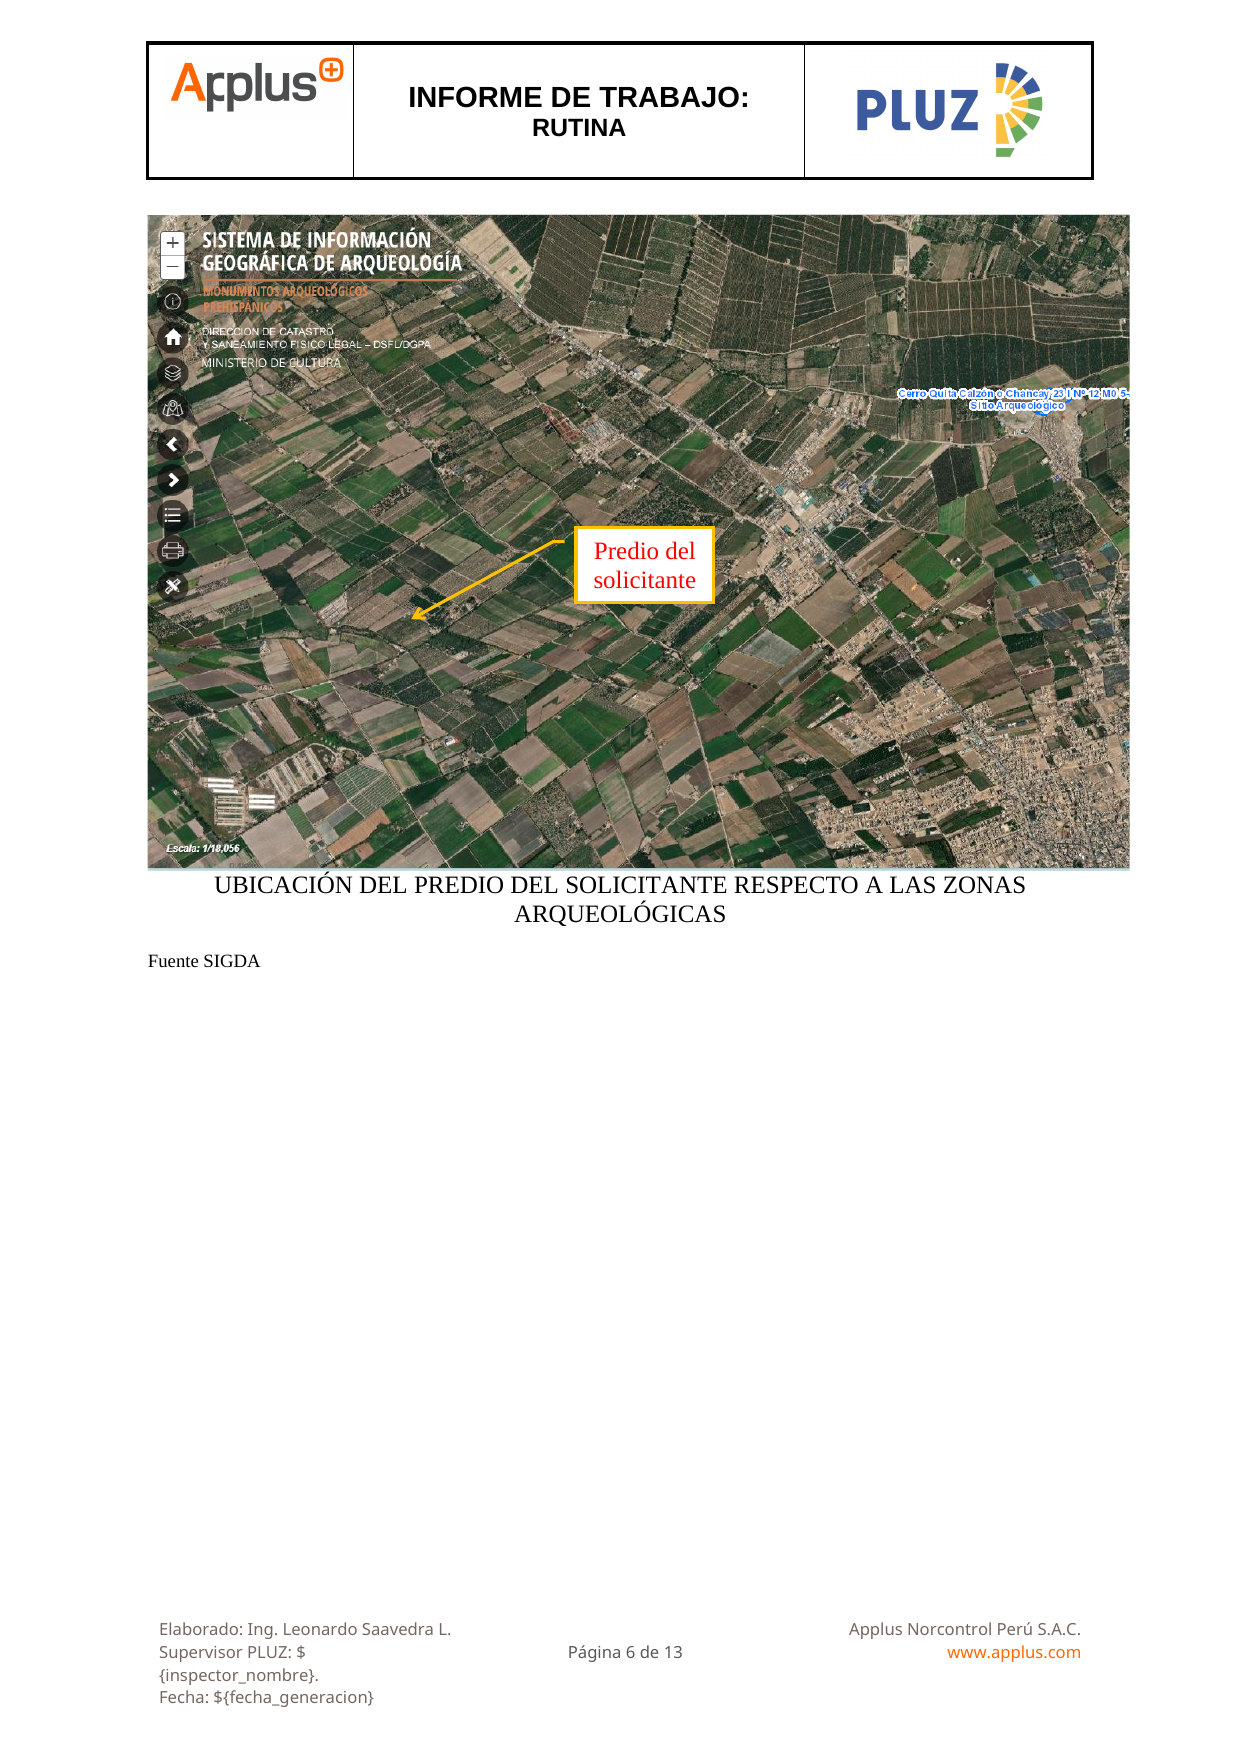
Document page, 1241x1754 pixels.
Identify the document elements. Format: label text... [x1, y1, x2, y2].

picture [847, 50, 1050, 165]
text Fuente SIGDA [148, 949, 1092, 971]
picture [165, 55, 348, 120]
text UBICACIÓN DEL PREDIO DEL SOLICITANTE RESPECTO A LAS ZONAS ARQUEOLÓGICAS [148, 871, 1092, 928]
picture [147, 214, 1130, 871]
